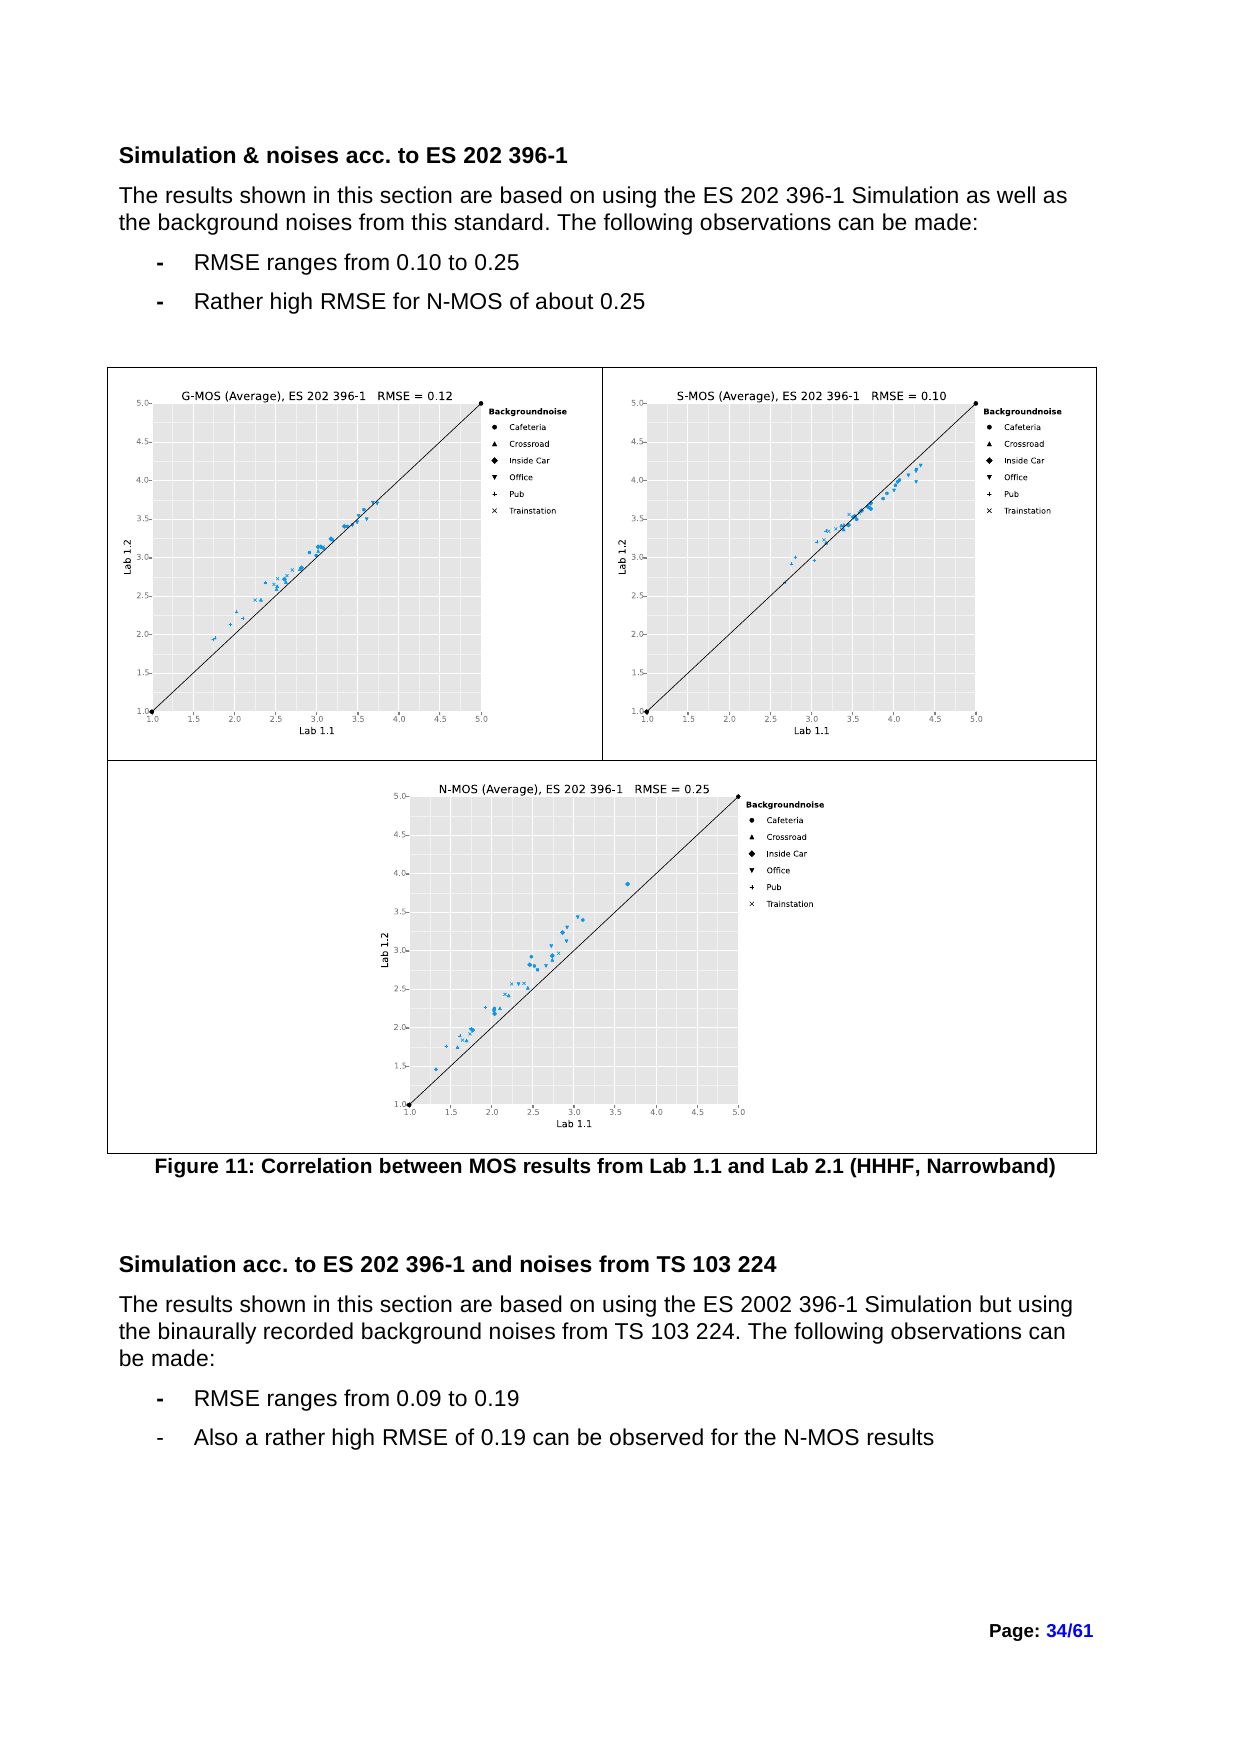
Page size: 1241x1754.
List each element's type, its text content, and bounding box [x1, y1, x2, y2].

text Simulation & noises acc. to ES 202 396-1 [118, 142, 1093, 169]
list Rather high RMSE for N-MOS of about 0.25 [156, 287, 1093, 314]
table_header [603, 368, 1096, 760]
text Simulation acc. to ES 202 396-1 and noises from TS 103 224 [118, 1251, 1093, 1278]
text Figure 11: Correlation between MOS results from Lab 1.1 and Lab 2.1 (HHHF, Narrowband) [118, 1154, 1093, 1178]
list Also a rather high RMSE of 0.19 can be observed for the N-MOS results [156, 1424, 1093, 1451]
table_header [108, 368, 602, 760]
table_cell [108, 761, 1096, 1153]
text The results shown in this section are based on using the ES 202 396-1 Simulation as well as the background noises from this standard. The following observations can be made: [118, 181, 1093, 235]
text The results shown in this section are based on using the ES 2002 396-1 Simulation but using the binaurally recorded background noises from TS 103 224. The following observations can be made: [118, 1290, 1093, 1372]
list RMSE ranges from 0.10 to 0.25 [156, 248, 1093, 275]
list RMSE ranges from 0.09 to 0.19 [156, 1384, 1093, 1411]
